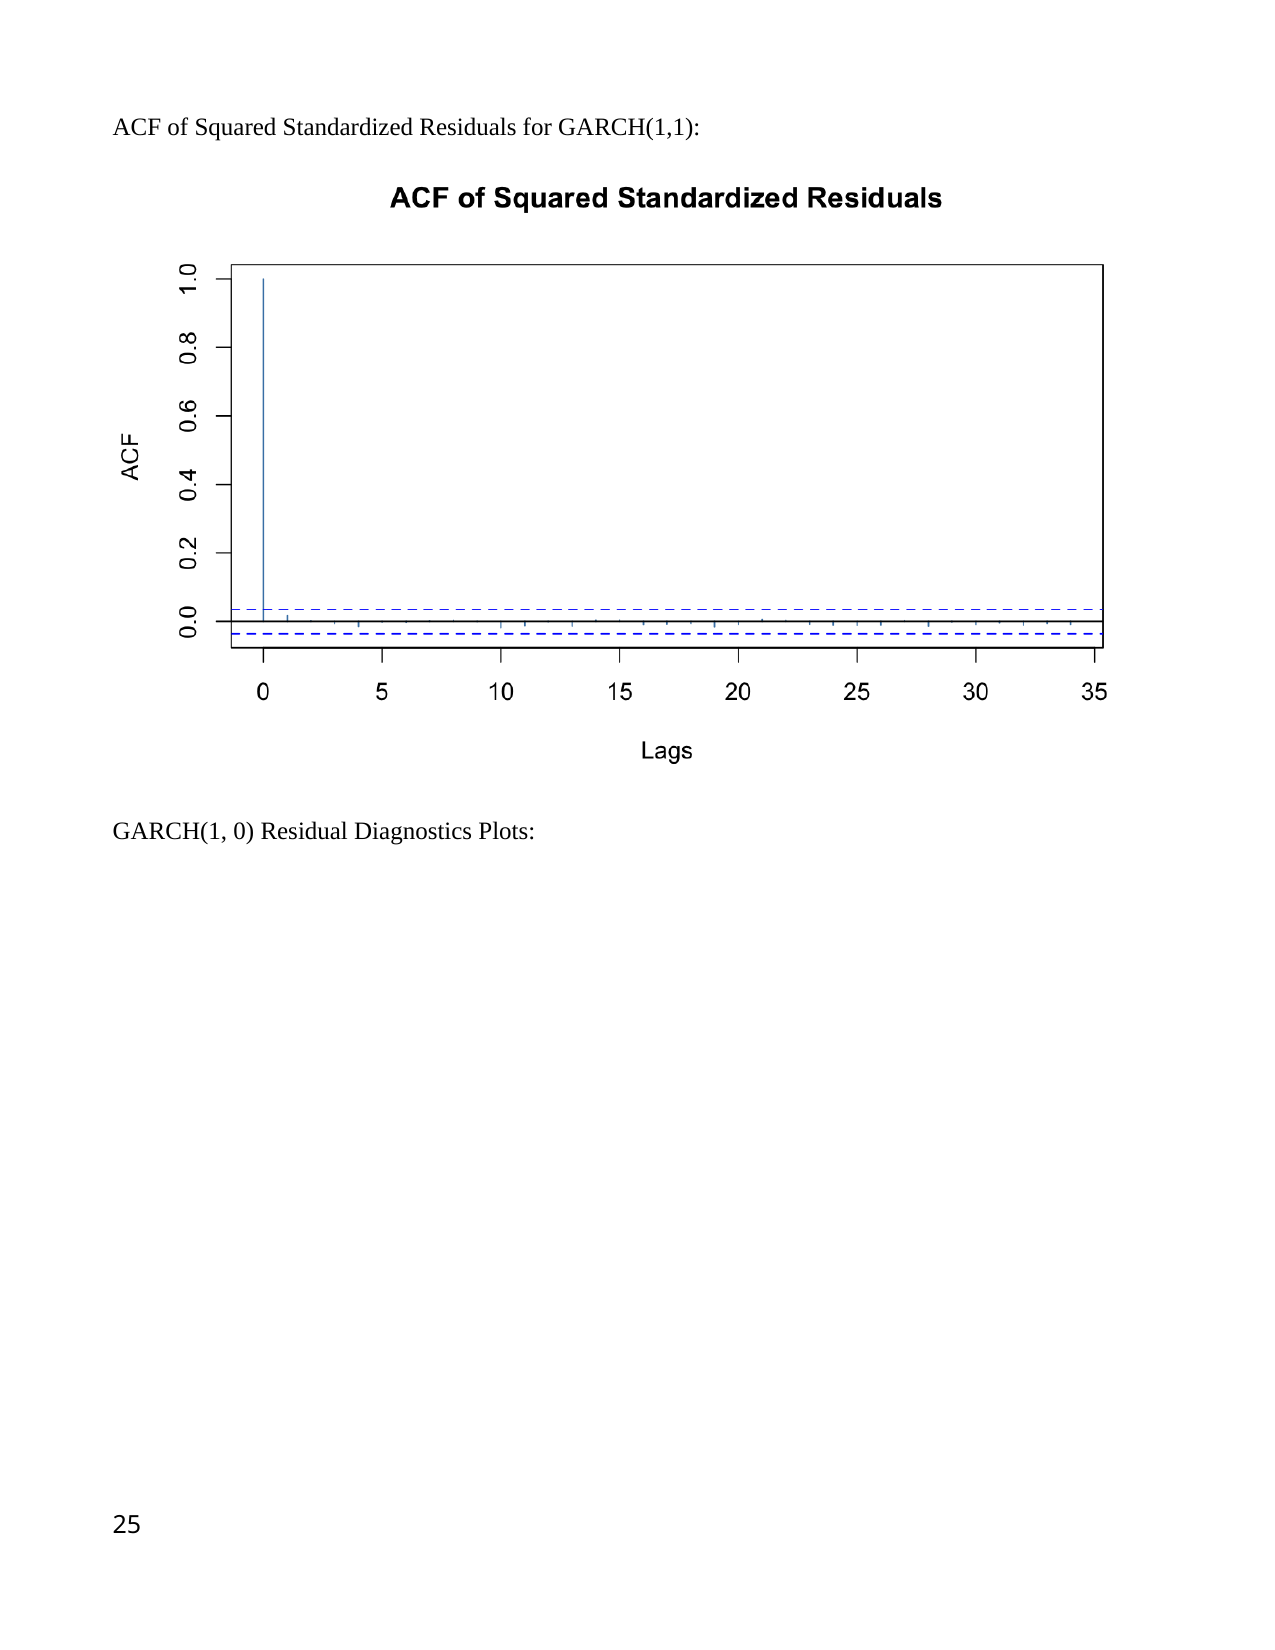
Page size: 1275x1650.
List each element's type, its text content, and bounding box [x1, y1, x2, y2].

text ACF of Squared Standardized Residuals for GARCH(1,1): [112, 112, 1162, 146]
text GARCH(1, 0) Residual Diagnostics Plots: [112, 816, 1162, 845]
picture [112, 146, 1163, 795]
